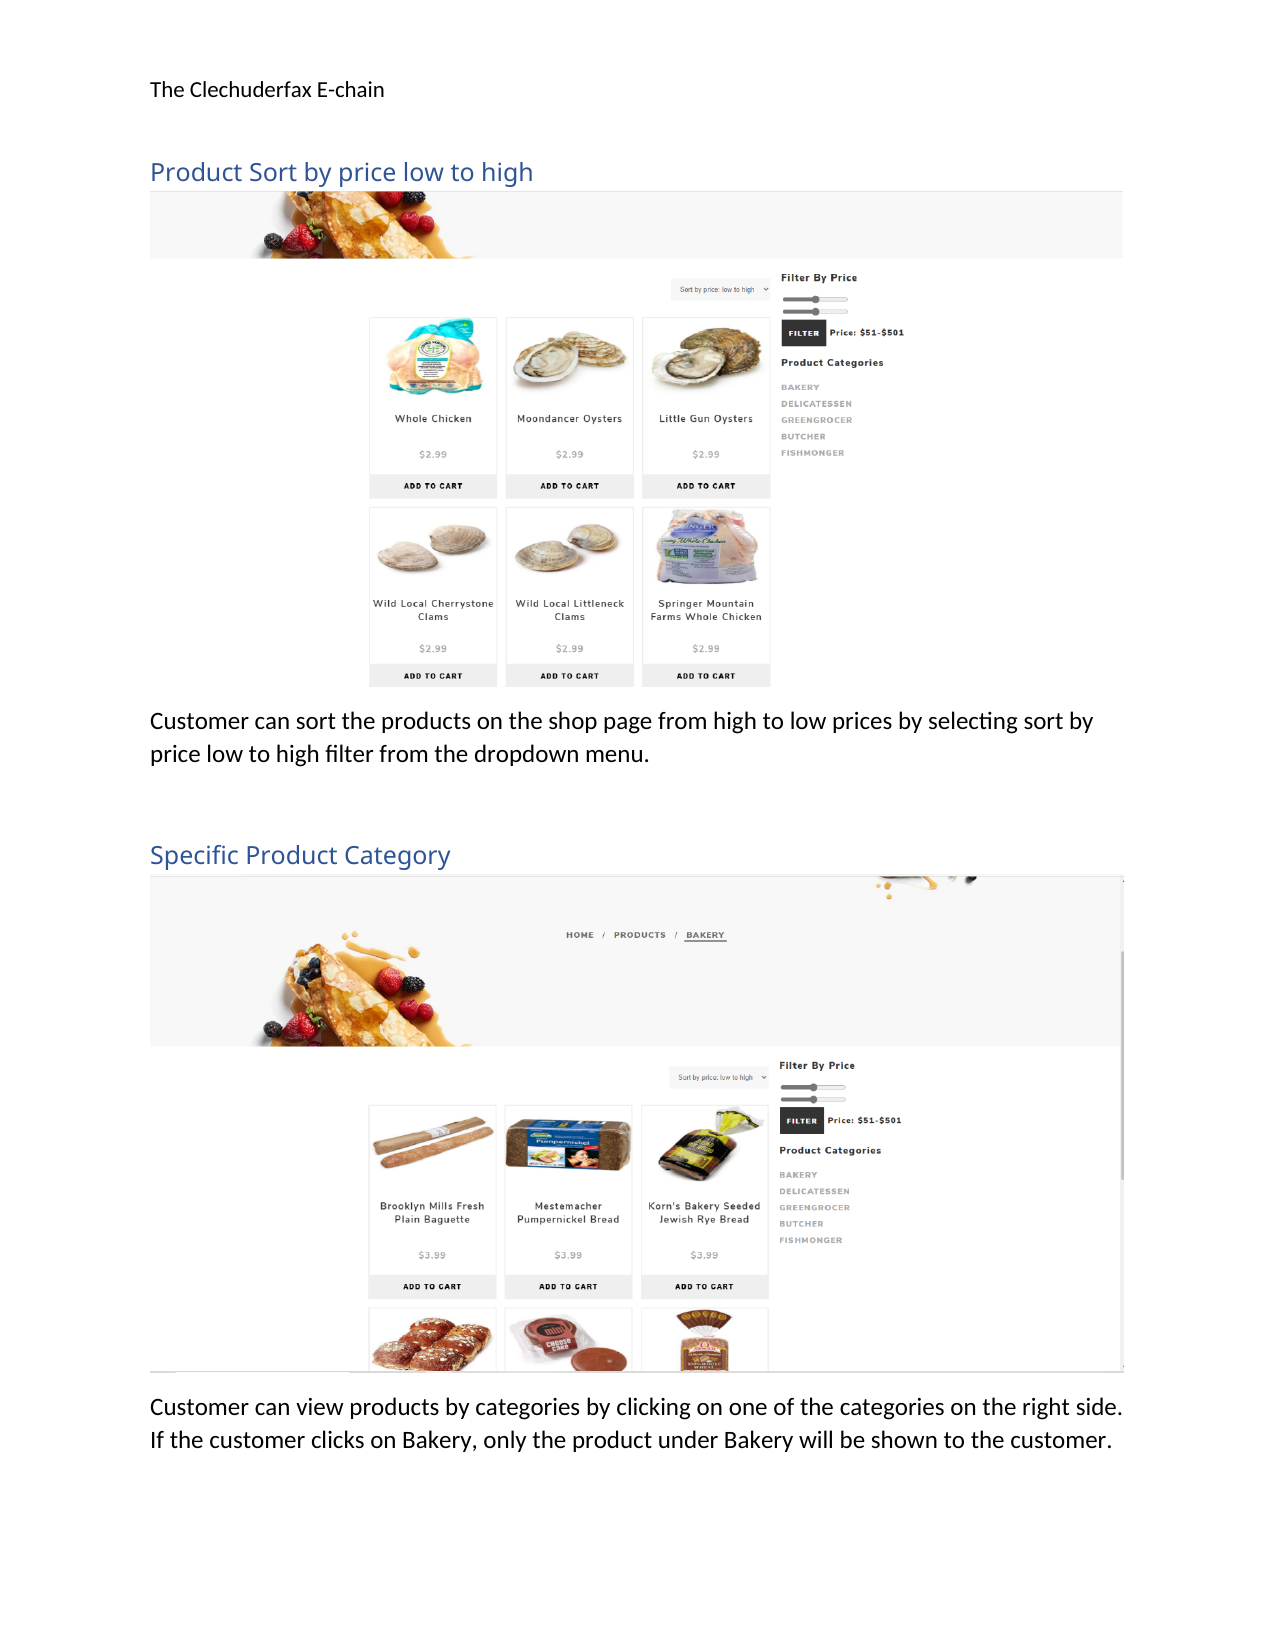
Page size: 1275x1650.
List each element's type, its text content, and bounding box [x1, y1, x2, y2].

subtitle Product Sort by price low to high [150, 154, 1125, 188]
picture [150, 874, 1124, 1373]
text Customer can view products by categories by clicking on one of the categories on the right side. If the customer clicks on Bakery, only the product under Bakery will be shown to the customer. [150, 1391, 1125, 1455]
subtitle Specific Product Category [150, 837, 1125, 872]
text Customer can sort the products on the shop page from high to low prices by selecting sort by price low to high filter from the dropdown menu. [150, 705, 1125, 769]
picture [150, 191, 1123, 687]
